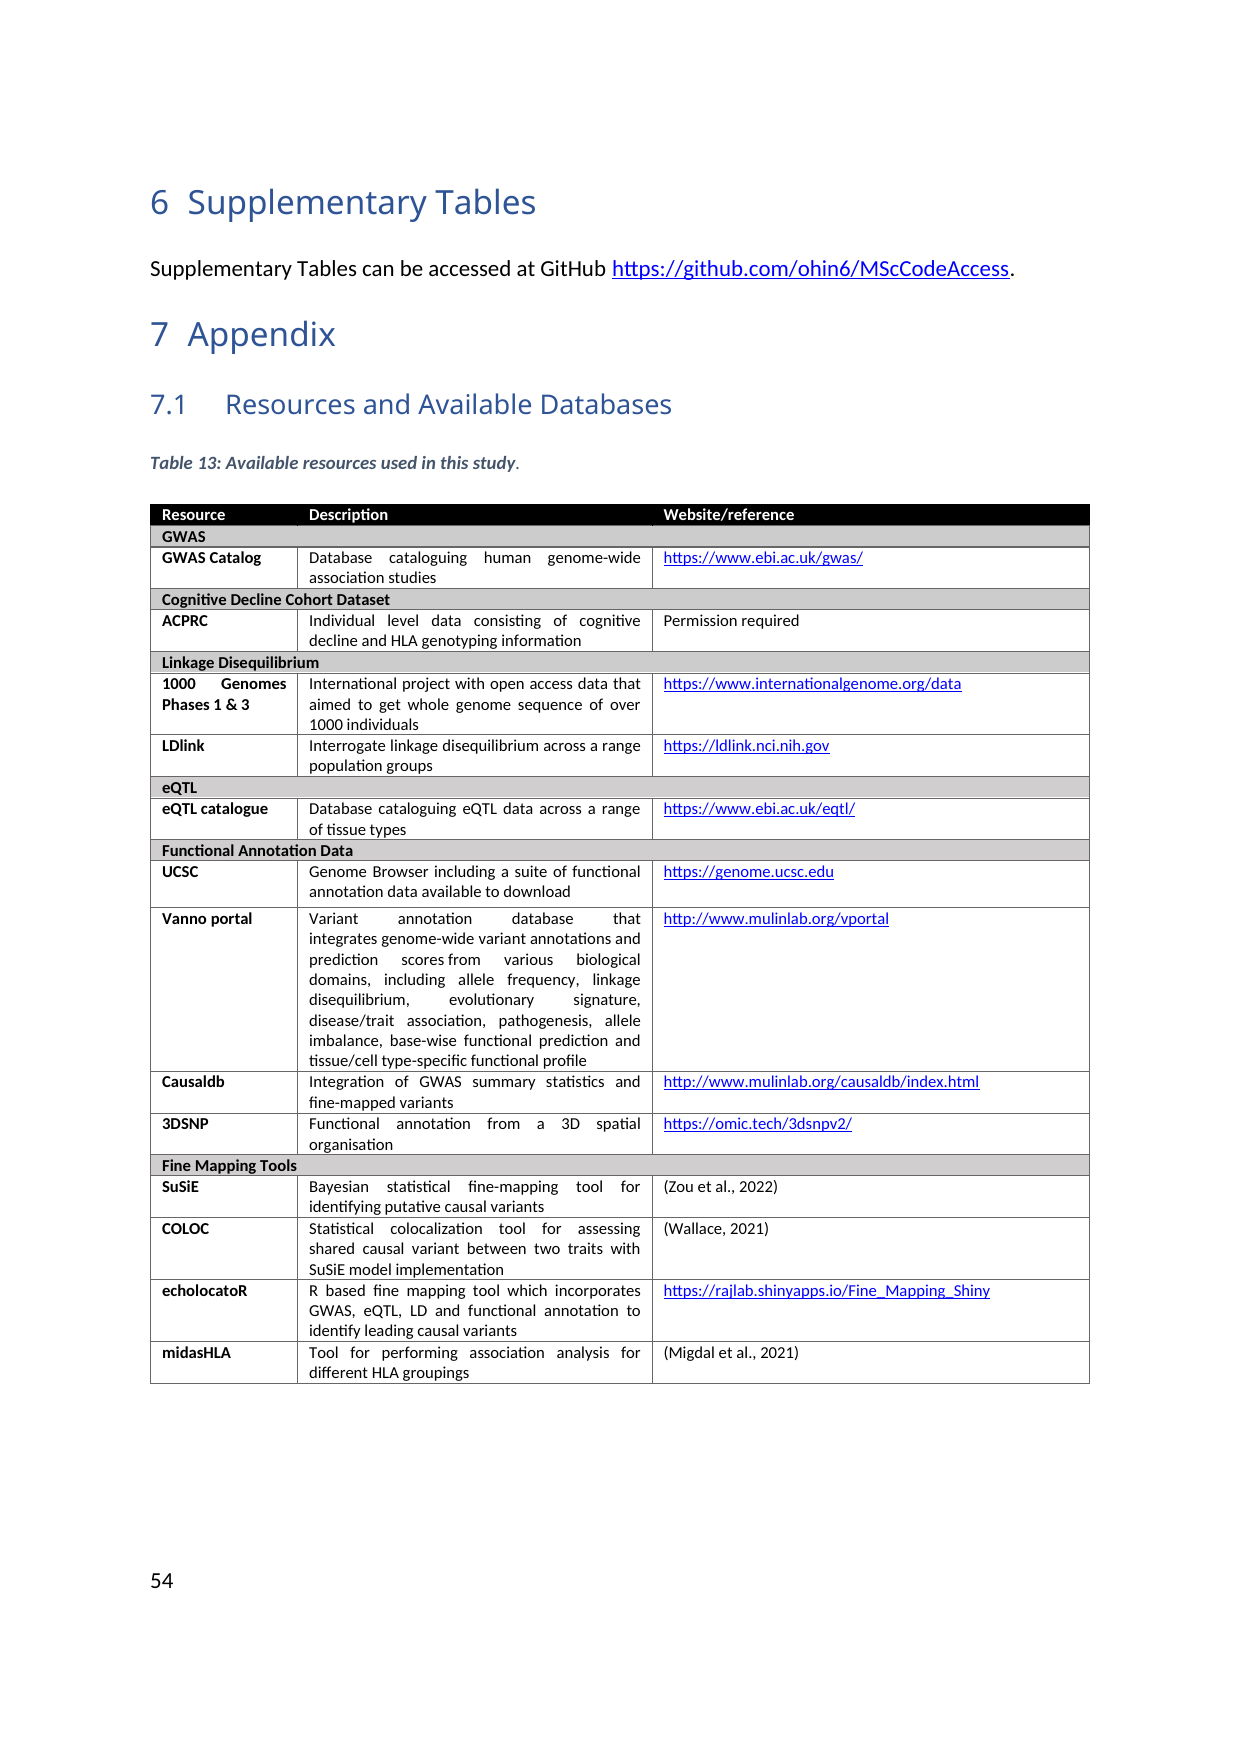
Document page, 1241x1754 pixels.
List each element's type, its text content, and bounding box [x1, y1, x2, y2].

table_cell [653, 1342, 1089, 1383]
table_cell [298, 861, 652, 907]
text Table 13: Available resources used in this study. [150, 452, 1090, 474]
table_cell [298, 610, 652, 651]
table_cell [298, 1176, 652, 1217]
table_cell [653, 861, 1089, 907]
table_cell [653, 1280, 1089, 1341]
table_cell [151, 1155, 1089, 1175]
subtitle Supplementary Tables [150, 179, 1090, 224]
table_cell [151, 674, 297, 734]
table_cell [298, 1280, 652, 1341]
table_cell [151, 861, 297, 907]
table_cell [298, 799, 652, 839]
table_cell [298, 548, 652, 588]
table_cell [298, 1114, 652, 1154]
subtitle Resources and Available Databases [150, 386, 1090, 422]
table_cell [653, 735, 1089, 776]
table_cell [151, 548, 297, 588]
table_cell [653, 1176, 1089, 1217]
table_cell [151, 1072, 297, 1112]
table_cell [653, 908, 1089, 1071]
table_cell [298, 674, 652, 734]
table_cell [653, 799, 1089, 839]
text Supplementary Tables can be accessed at GitHub https://github.com/ohin6/MScCodeAccess. [150, 254, 1090, 282]
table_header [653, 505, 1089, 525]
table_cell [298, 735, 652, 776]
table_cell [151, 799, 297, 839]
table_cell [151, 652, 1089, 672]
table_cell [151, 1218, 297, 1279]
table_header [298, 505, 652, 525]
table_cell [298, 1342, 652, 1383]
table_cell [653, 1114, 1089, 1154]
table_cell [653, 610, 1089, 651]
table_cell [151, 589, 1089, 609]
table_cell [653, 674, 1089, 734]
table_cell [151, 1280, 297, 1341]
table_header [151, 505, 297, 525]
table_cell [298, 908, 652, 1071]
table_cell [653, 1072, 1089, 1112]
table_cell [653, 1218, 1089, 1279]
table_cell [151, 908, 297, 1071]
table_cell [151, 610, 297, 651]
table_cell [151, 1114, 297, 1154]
subtitle Appendix [150, 311, 1090, 356]
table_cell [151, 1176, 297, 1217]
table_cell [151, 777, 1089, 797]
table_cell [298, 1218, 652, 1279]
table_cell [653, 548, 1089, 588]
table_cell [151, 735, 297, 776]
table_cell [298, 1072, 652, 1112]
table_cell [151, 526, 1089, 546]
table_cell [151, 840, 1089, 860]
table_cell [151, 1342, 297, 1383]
